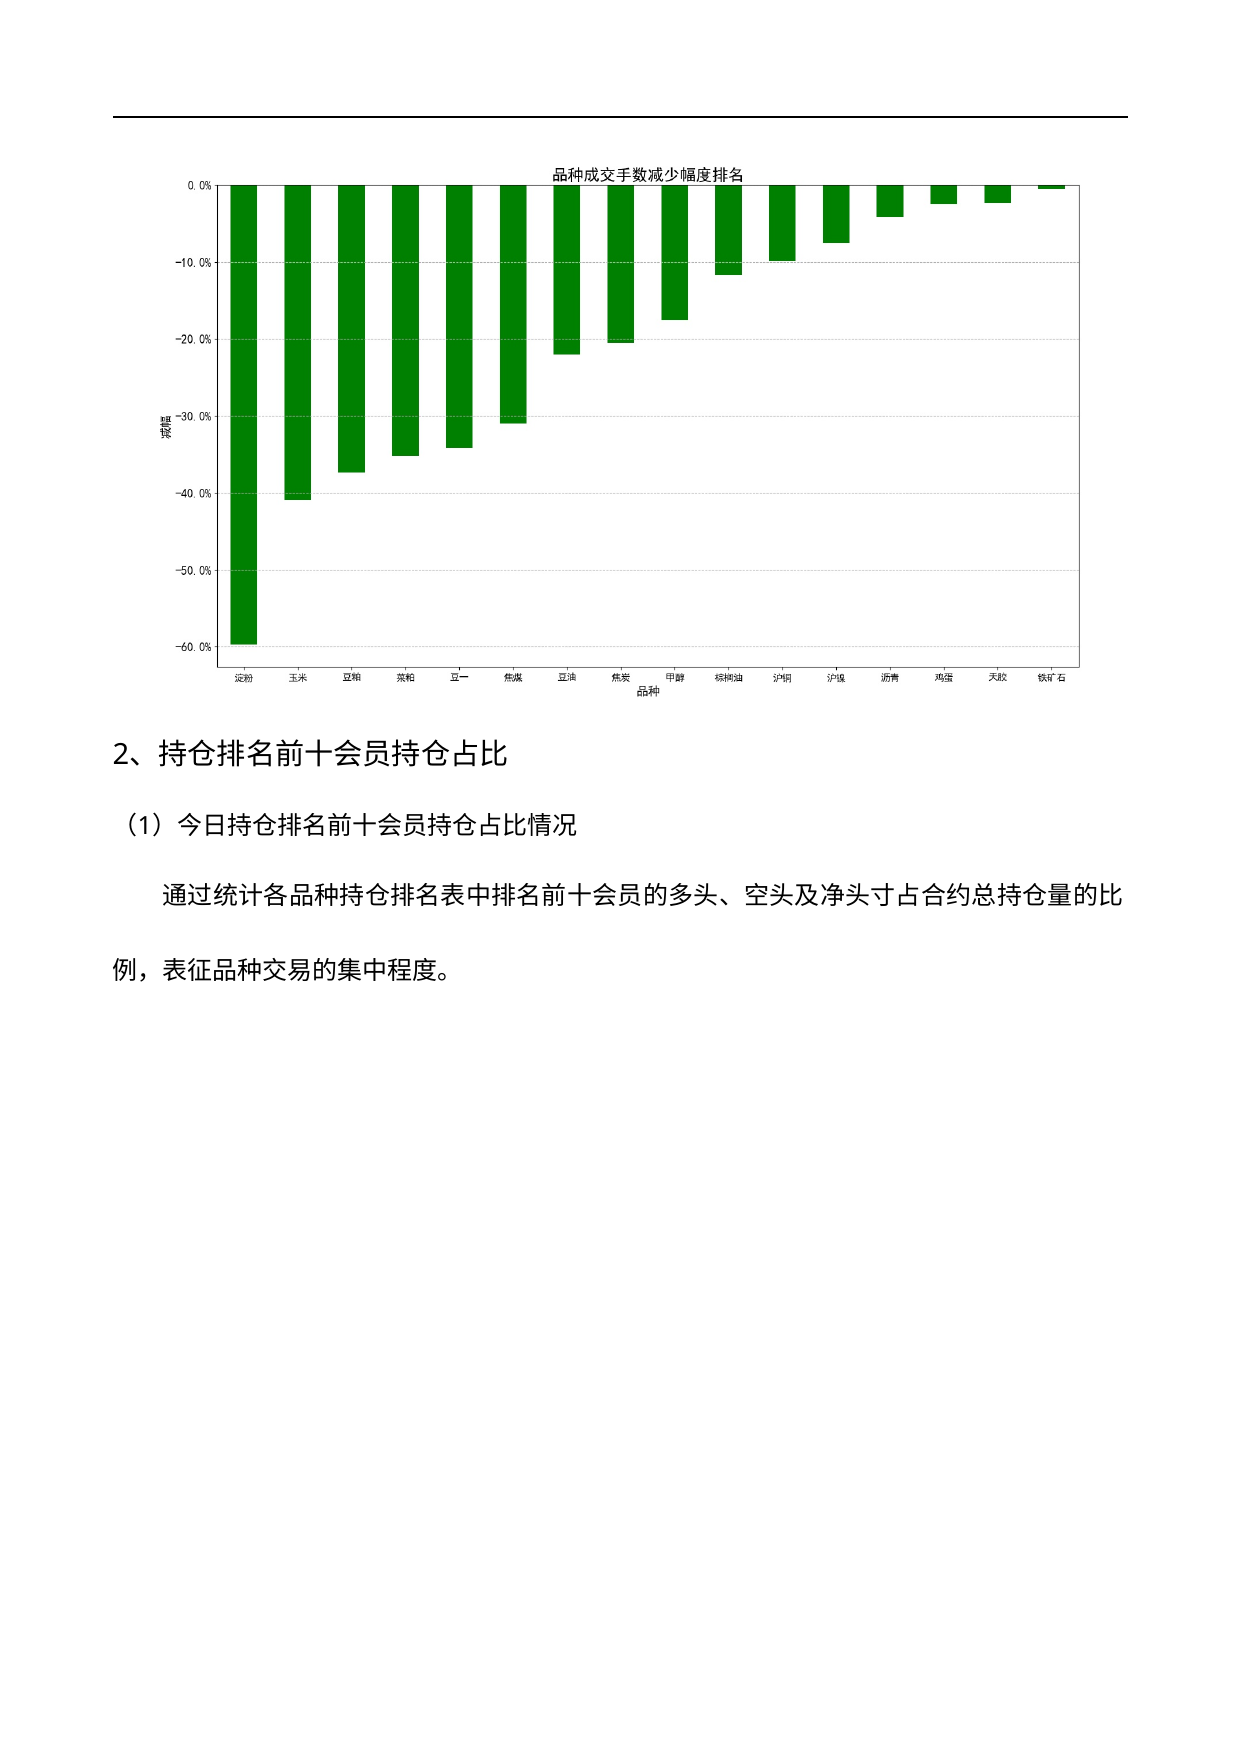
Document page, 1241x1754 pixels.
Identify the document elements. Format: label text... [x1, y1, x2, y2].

text （1）今日持仓排名前十会员持仓占比情况 [112, 791, 1128, 856]
text 2、持仓排名前十会员持仓占比 [112, 719, 1128, 784]
text 通过统计各品种持仓排名表中排名前十会员的多头、空头及净头寸占合约总持仓量的比例，表征品种交易的集中程度。 [112, 861, 1128, 1001]
picture [155, 162, 1085, 702]
